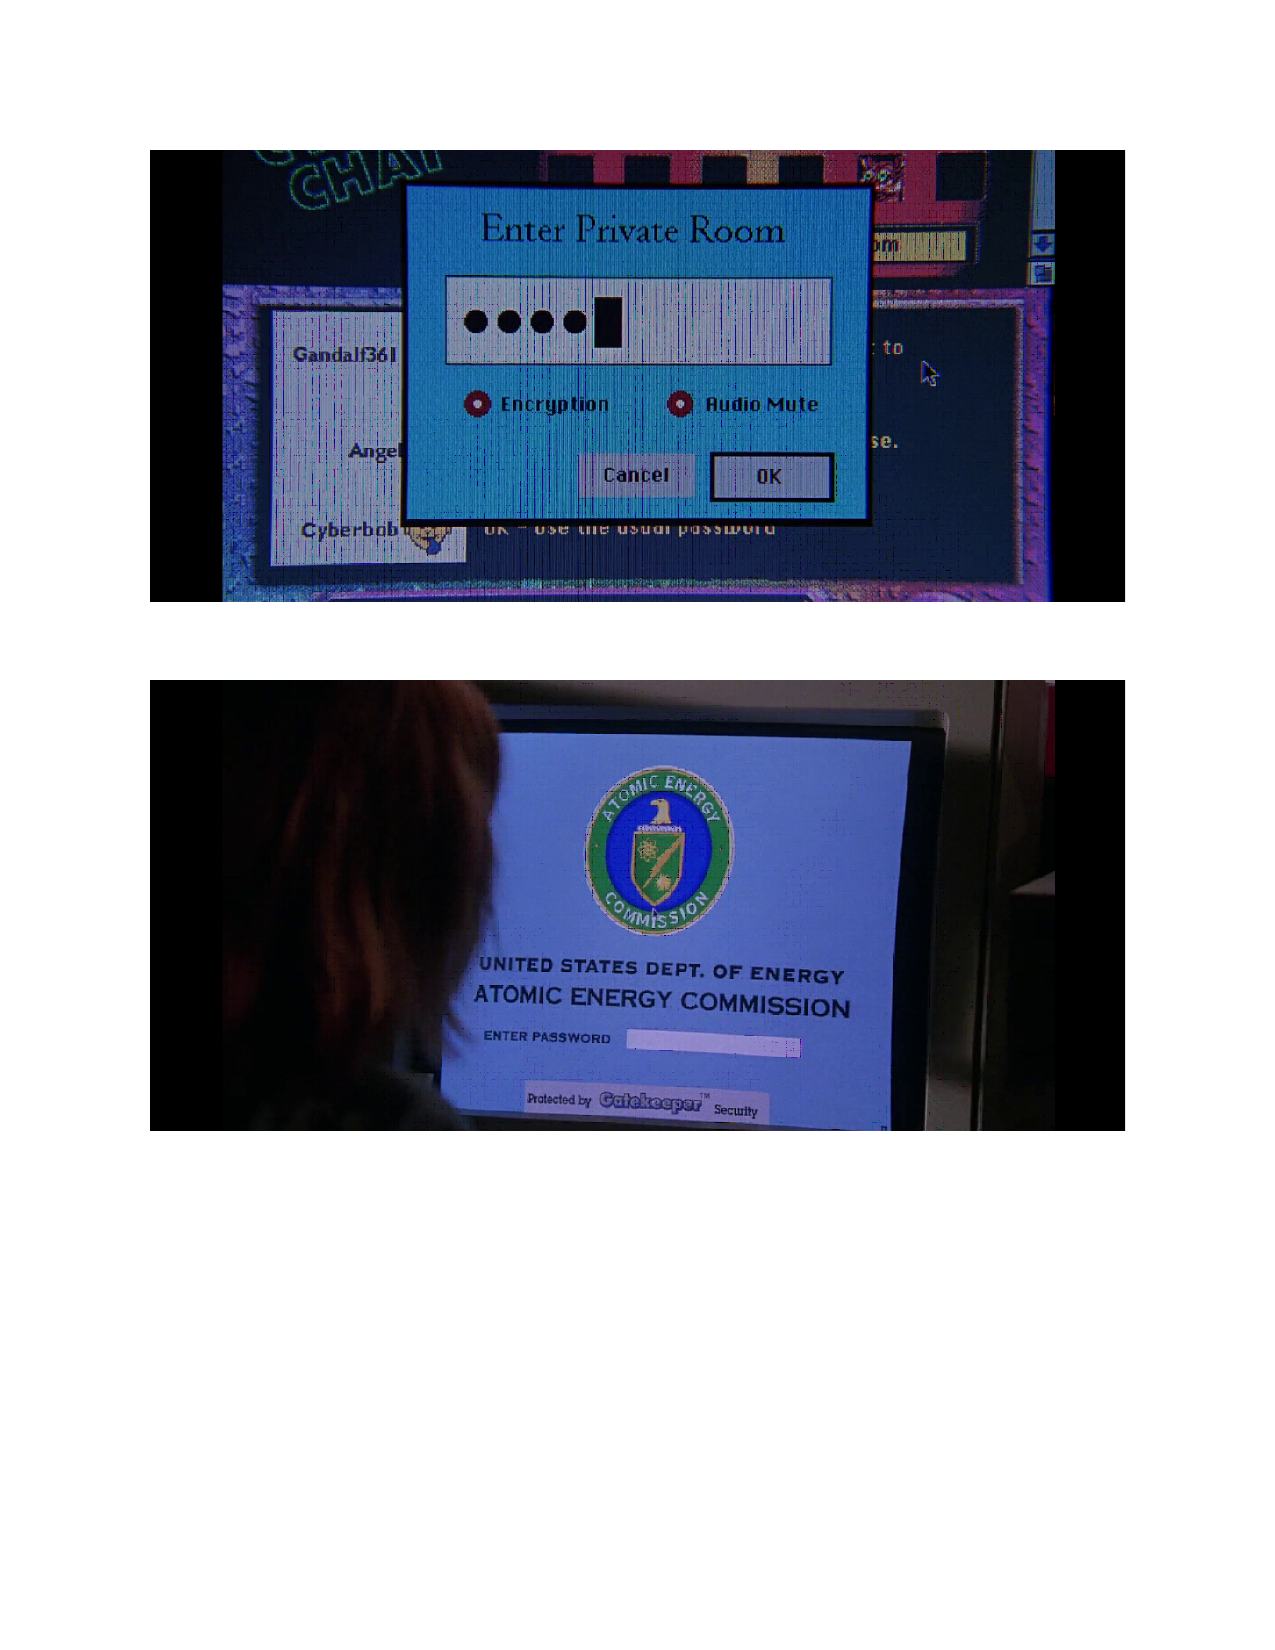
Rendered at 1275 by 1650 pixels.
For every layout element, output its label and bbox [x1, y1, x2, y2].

picture [150, 150, 1125, 602]
picture [150, 680, 1125, 1131]
